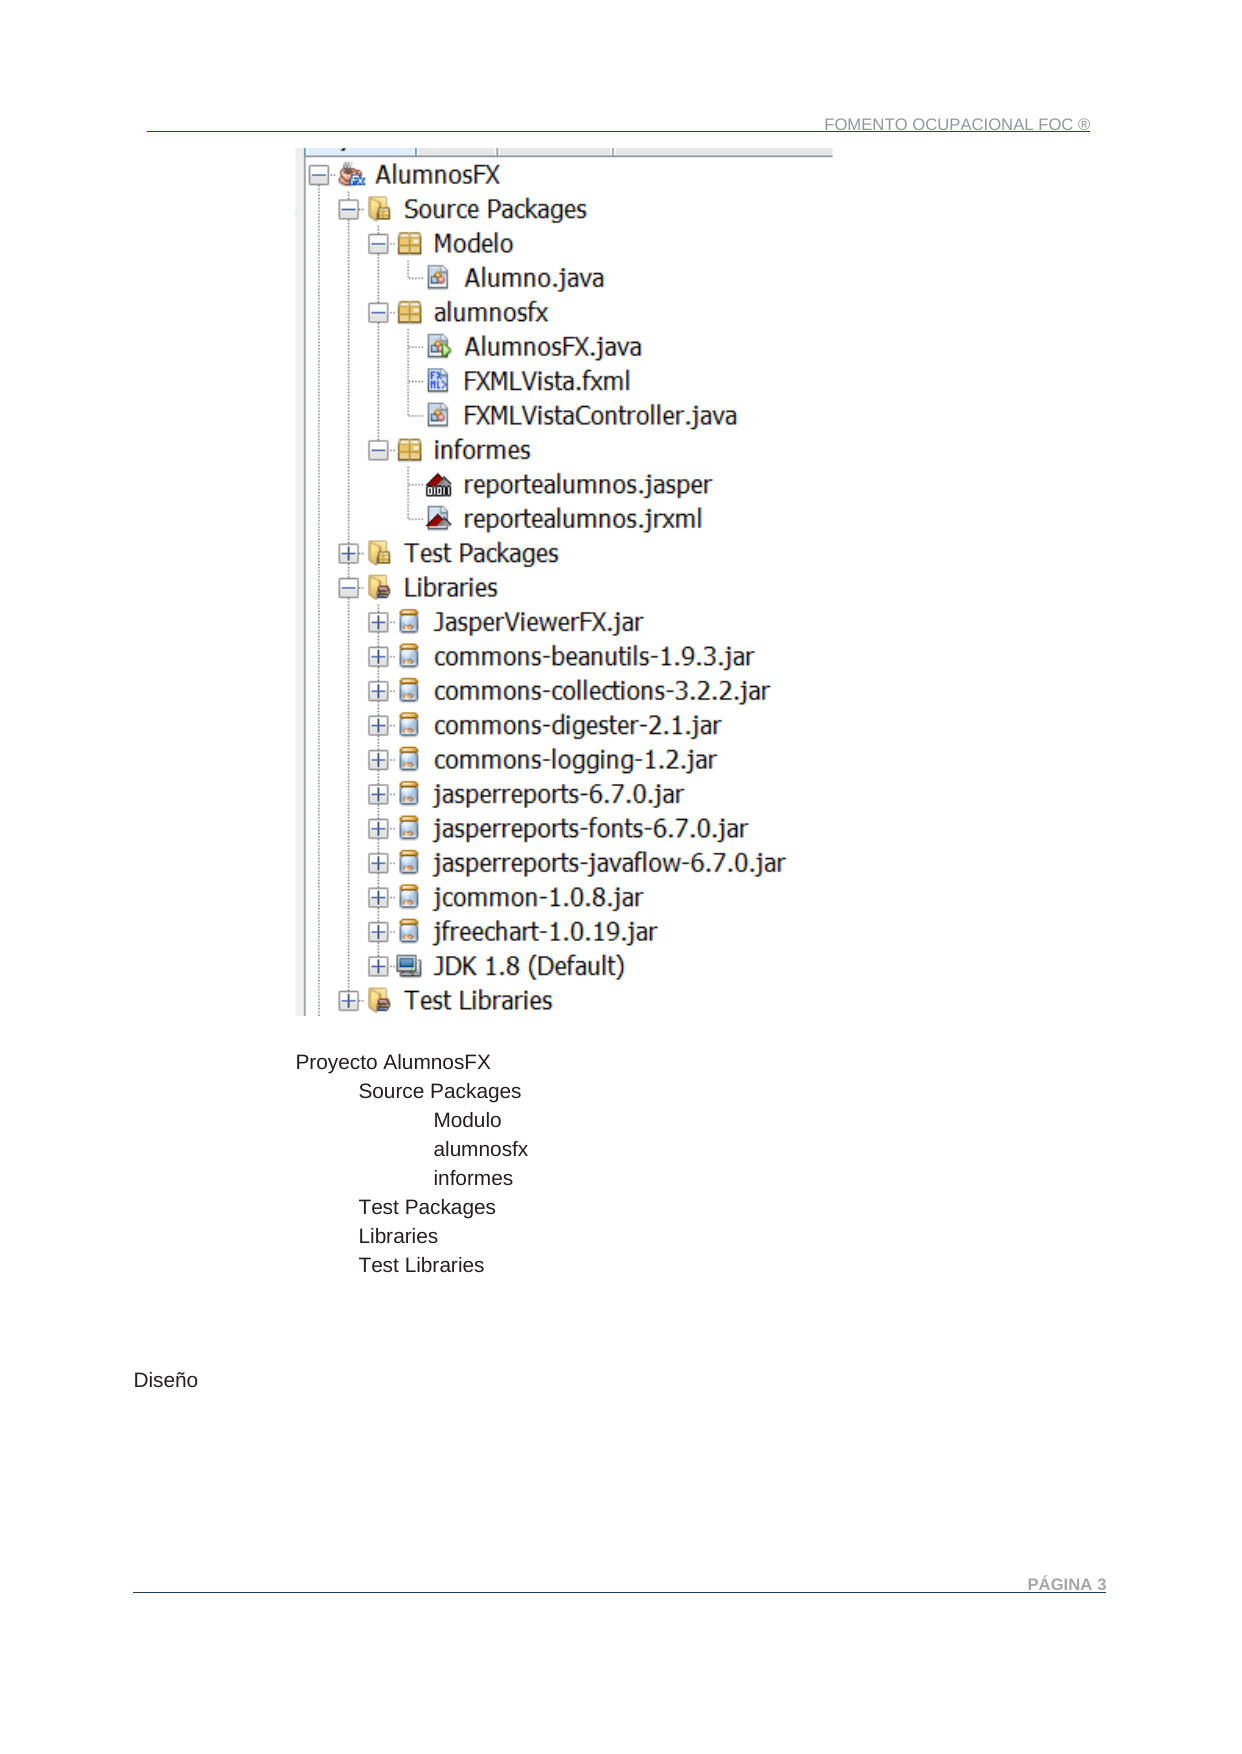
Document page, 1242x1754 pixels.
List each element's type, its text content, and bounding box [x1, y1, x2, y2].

text Proyecto AlumnosFX [295, 1050, 1101, 1074]
text Test Packages [295, 1194, 1101, 1218]
text Diseño [133, 1368, 1101, 1392]
text Test Libraries [295, 1252, 1101, 1276]
text alumnosfx [295, 1137, 1101, 1161]
picture [295, 148, 833, 1016]
text informes [295, 1166, 1101, 1189]
text Libraries [295, 1223, 1101, 1247]
text Modulo [295, 1108, 1101, 1132]
text Source Packages [295, 1079, 1101, 1103]
